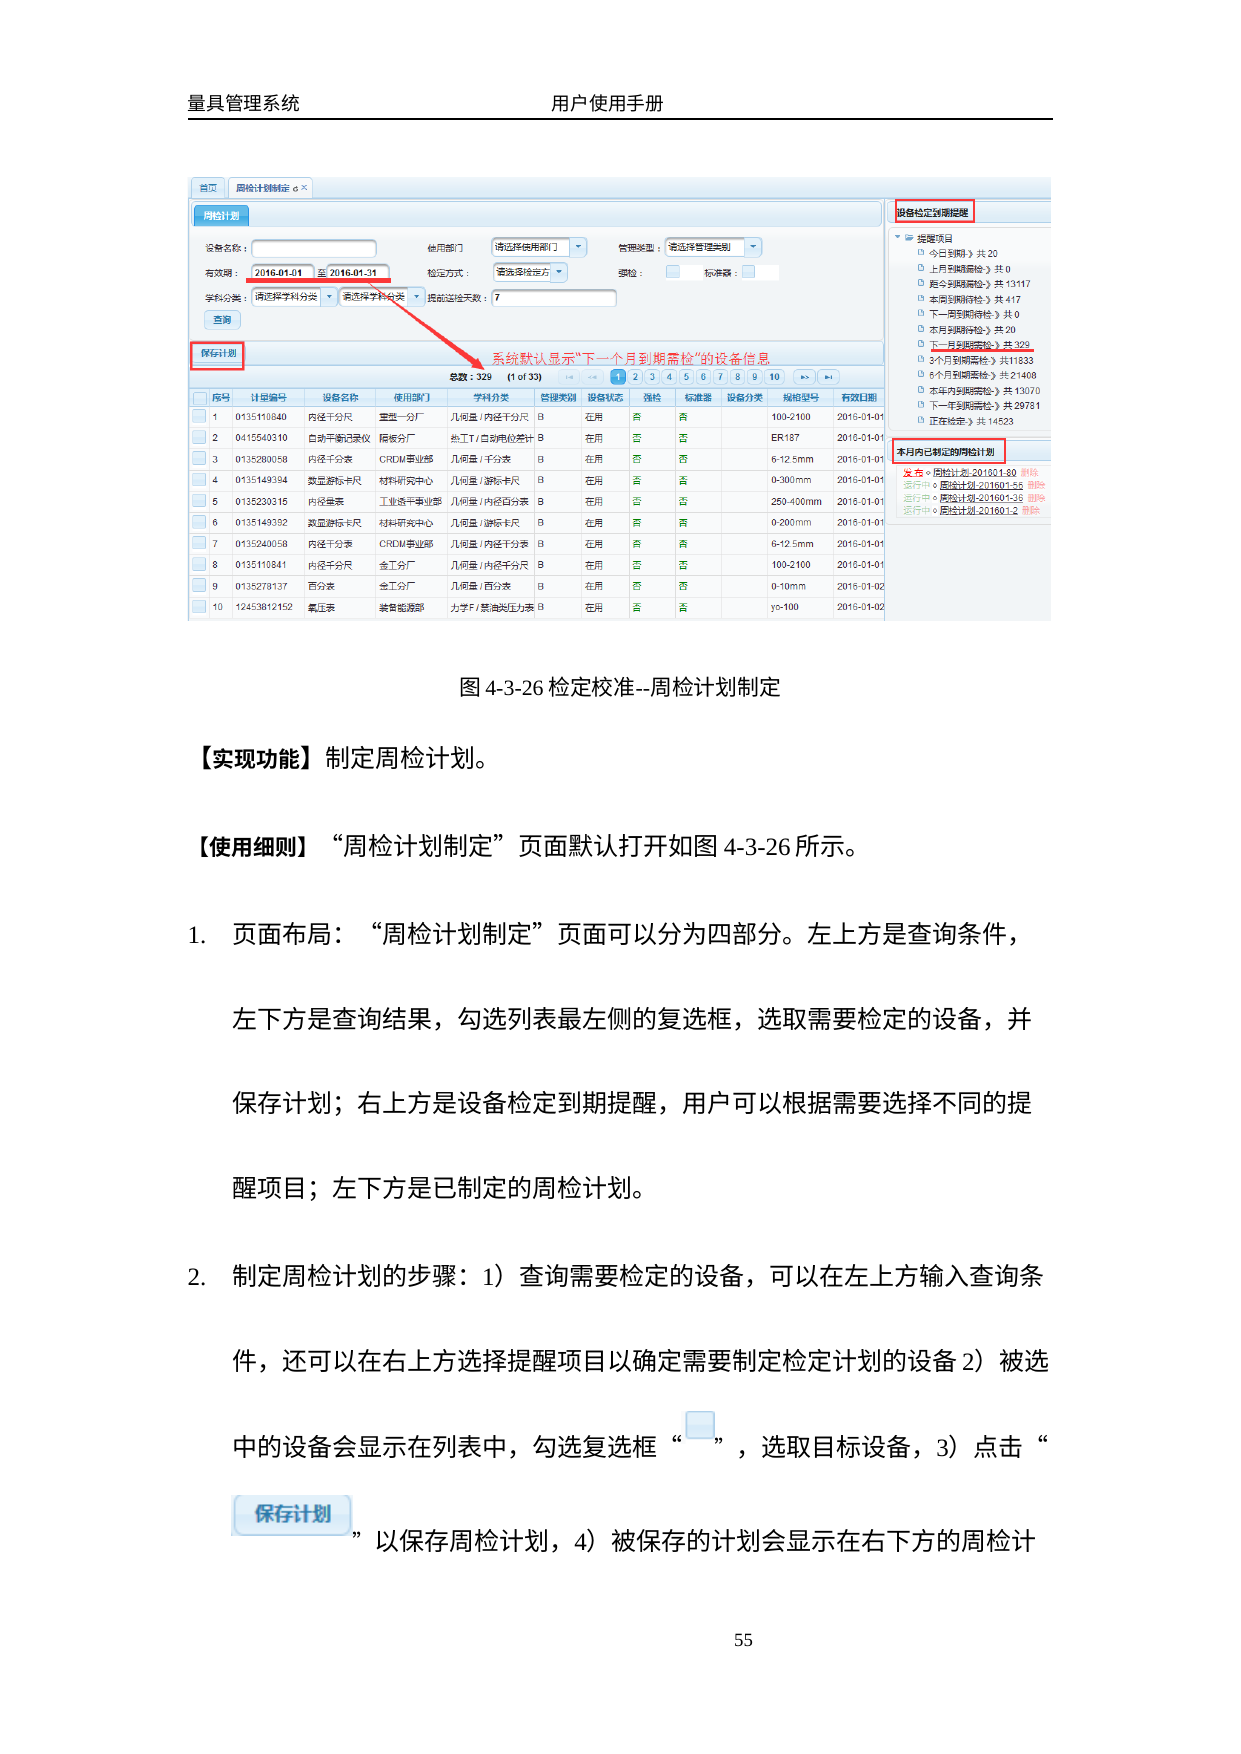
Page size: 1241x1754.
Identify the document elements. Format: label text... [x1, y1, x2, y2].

picture [681, 1411, 715, 1444]
list 页面布局：“周检计划制定”页面可以分为四部分。左上方是查询条件，左下方是查询结果，勾选列表最左侧的复选框，选取需要检定的设备，并保存计划；右上方是设备检定到期提醒，用户可以根据需要选择不同的提醒项目；左下方是已制定的周检计划。 [187, 901, 1053, 1219]
text 图4-3-26检定校准--周检计划制定 [187, 669, 1053, 702]
text 【实现功能】制定周检计划。 [187, 724, 1053, 789]
picture [231, 1495, 353, 1536]
text 【使用细则】“周检计划制定”页面默认打开如图4-3-26所示。 [187, 812, 1053, 877]
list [187, 1242, 1053, 1561]
picture [187, 177, 1051, 621]
